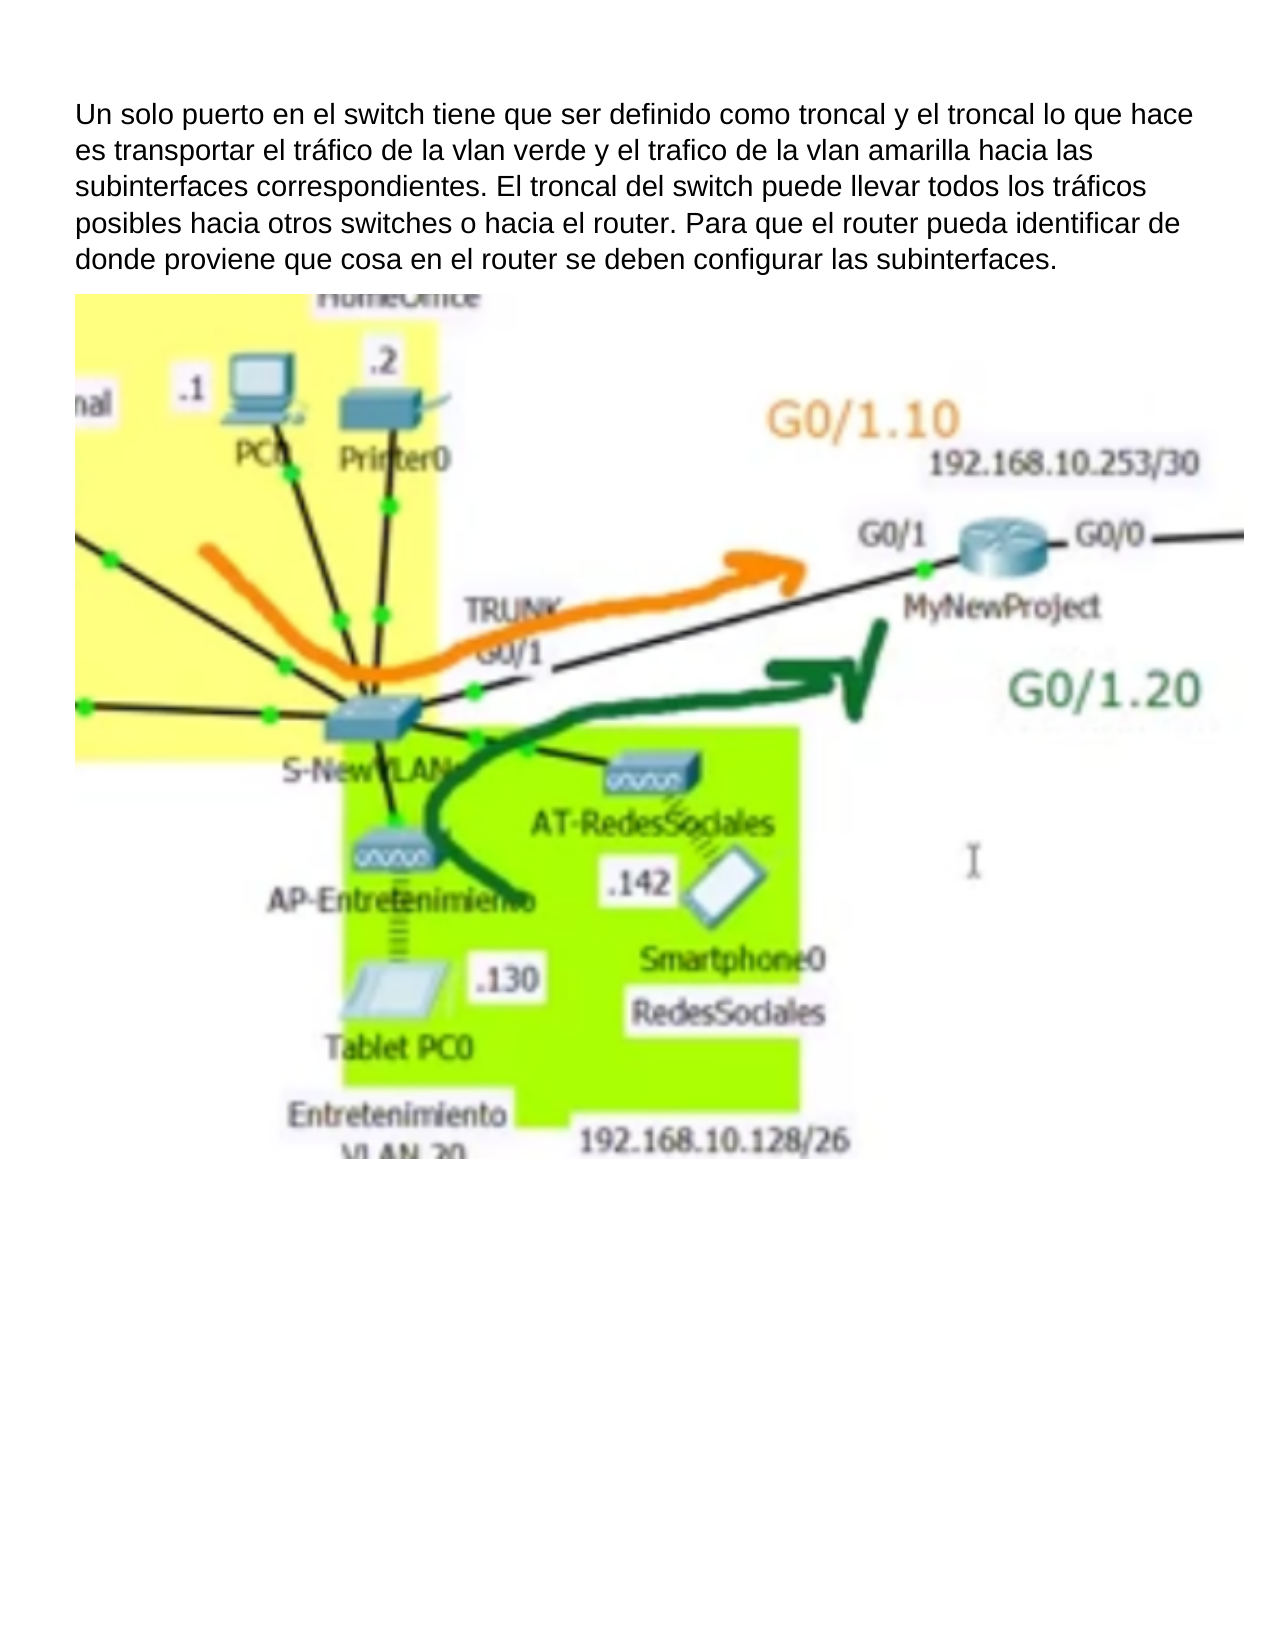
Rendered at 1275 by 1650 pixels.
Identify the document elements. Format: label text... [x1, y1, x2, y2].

text Un solo puerto en el switch tiene que ser definido como troncal y el troncal lo que hace es transportar el tráfico de la vlan verde y el trafico de la vlan amarilla hacia las subinterfaces correspondientes. El troncal del switch puede llevar todos los tráficos posibles hacia otros switches o hacia el router. Para que el router pueda identificar de donde proviene que cosa en el router se deben configurar las subinterfaces. [75, 97, 1200, 275]
picture [75, 294, 1244, 1159]
